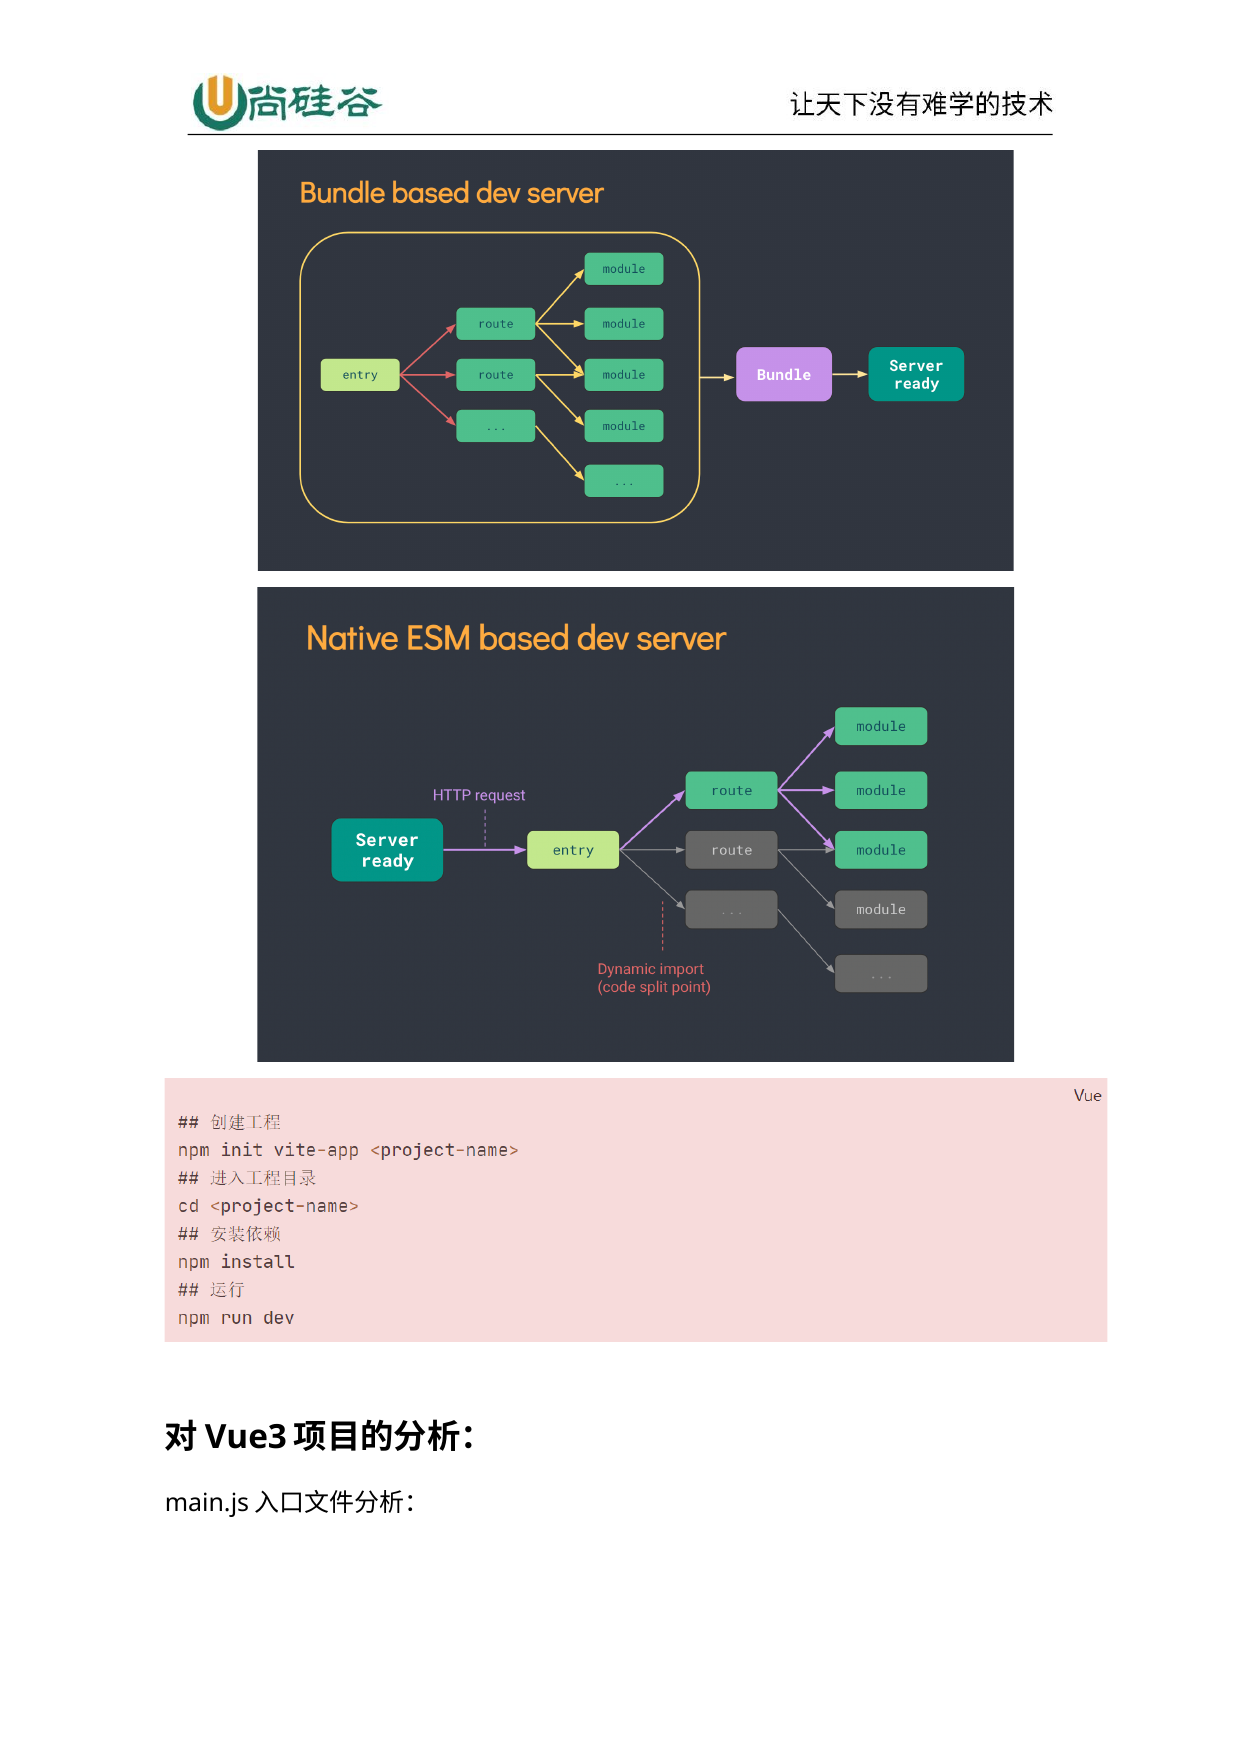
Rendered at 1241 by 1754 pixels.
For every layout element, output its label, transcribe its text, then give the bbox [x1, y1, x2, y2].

text main.js入口文件分析： [164, 1482, 1107, 1519]
picture [164, 1078, 1108, 1342]
picture [190, 73, 1056, 132]
picture [257, 150, 1014, 571]
picture [257, 587, 1015, 1062]
text 对Vue3项目的分析： [164, 1410, 1107, 1458]
